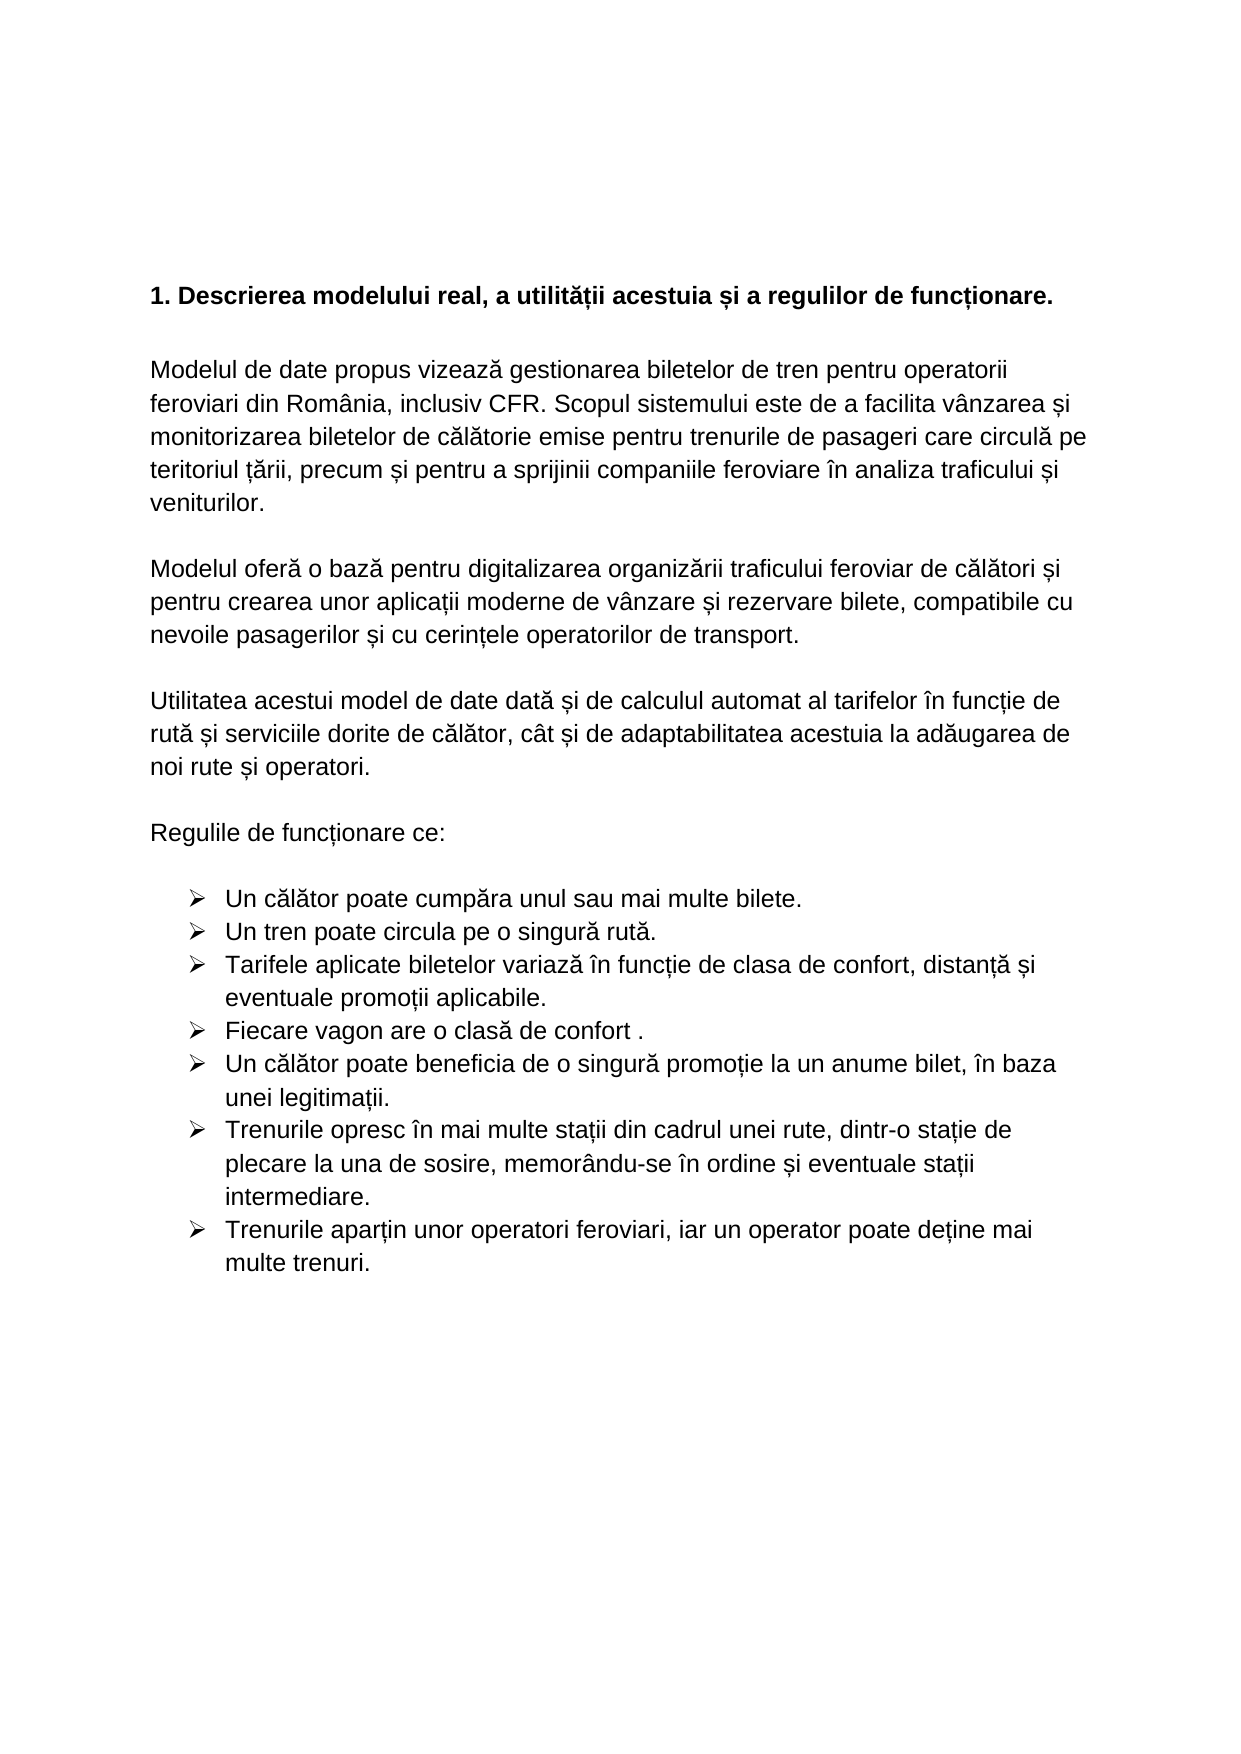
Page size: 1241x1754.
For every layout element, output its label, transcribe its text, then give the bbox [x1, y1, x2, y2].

list Un tren poate circula pe o singură rută. [187, 917, 1090, 946]
list Fiecare vagon are o clasă de confort . [187, 1016, 1090, 1045]
list Trenurile opresc în mai multe stații din cadrul unei rute, dintr-o stație de plecare la una de sosire, memorându-se în ordine și eventuale stații intermediare. [187, 1116, 1090, 1210]
list Un călător poate beneficia de o singură promoție la un anume bilet, în baza unei legitimații. [187, 1049, 1090, 1111]
text Utilitatea acestui model de date dată și de calculul automat al tarifelor în funcție de rută și serviciile dorite de călător, cât și de adaptabilitatea acestuia la adăugarea de noi rute și operatori. [150, 686, 1090, 781]
list Tarifele aplicate biletelor variază în funcție de clasa de confort, distanță și eventuale promoții aplicabile. [187, 950, 1090, 1012]
text Modelul de date propus vizează gestionarea biletelor de tren pentru operatorii feroviari din România, inclusiv CFR. Scopul sistemului este de a facilita vânzarea și monitorizarea biletelor de călătorie emise pentru trenurile de pasageri care circulă pe teritoriul țării, precum și pentru a sprijinii companiile feroviare în analiza traficului și veniturilor. [150, 356, 1090, 516]
list Un călător poate cumpăra unul sau mai multe bilete. [187, 884, 1090, 913]
text Regulile de funcționare ce: [150, 818, 1090, 847]
subtitle 1. Descrierea modelului real, a utilității acestuia și a regulilor de funcționare. [150, 281, 1090, 310]
list Trenurile aparțin unor operatori feroviari, iar un operator poate deține mai multe trenuri. [187, 1215, 1090, 1277]
text Modelul oferă o bază pentru digitalizarea organizării traficului feroviar de călători și pentru crearea unor aplicații moderne de vânzare și rezervare bilete, compatibile cu nevoile pasagerilor și cu cerințele operatorilor de transport. [150, 554, 1090, 648]
